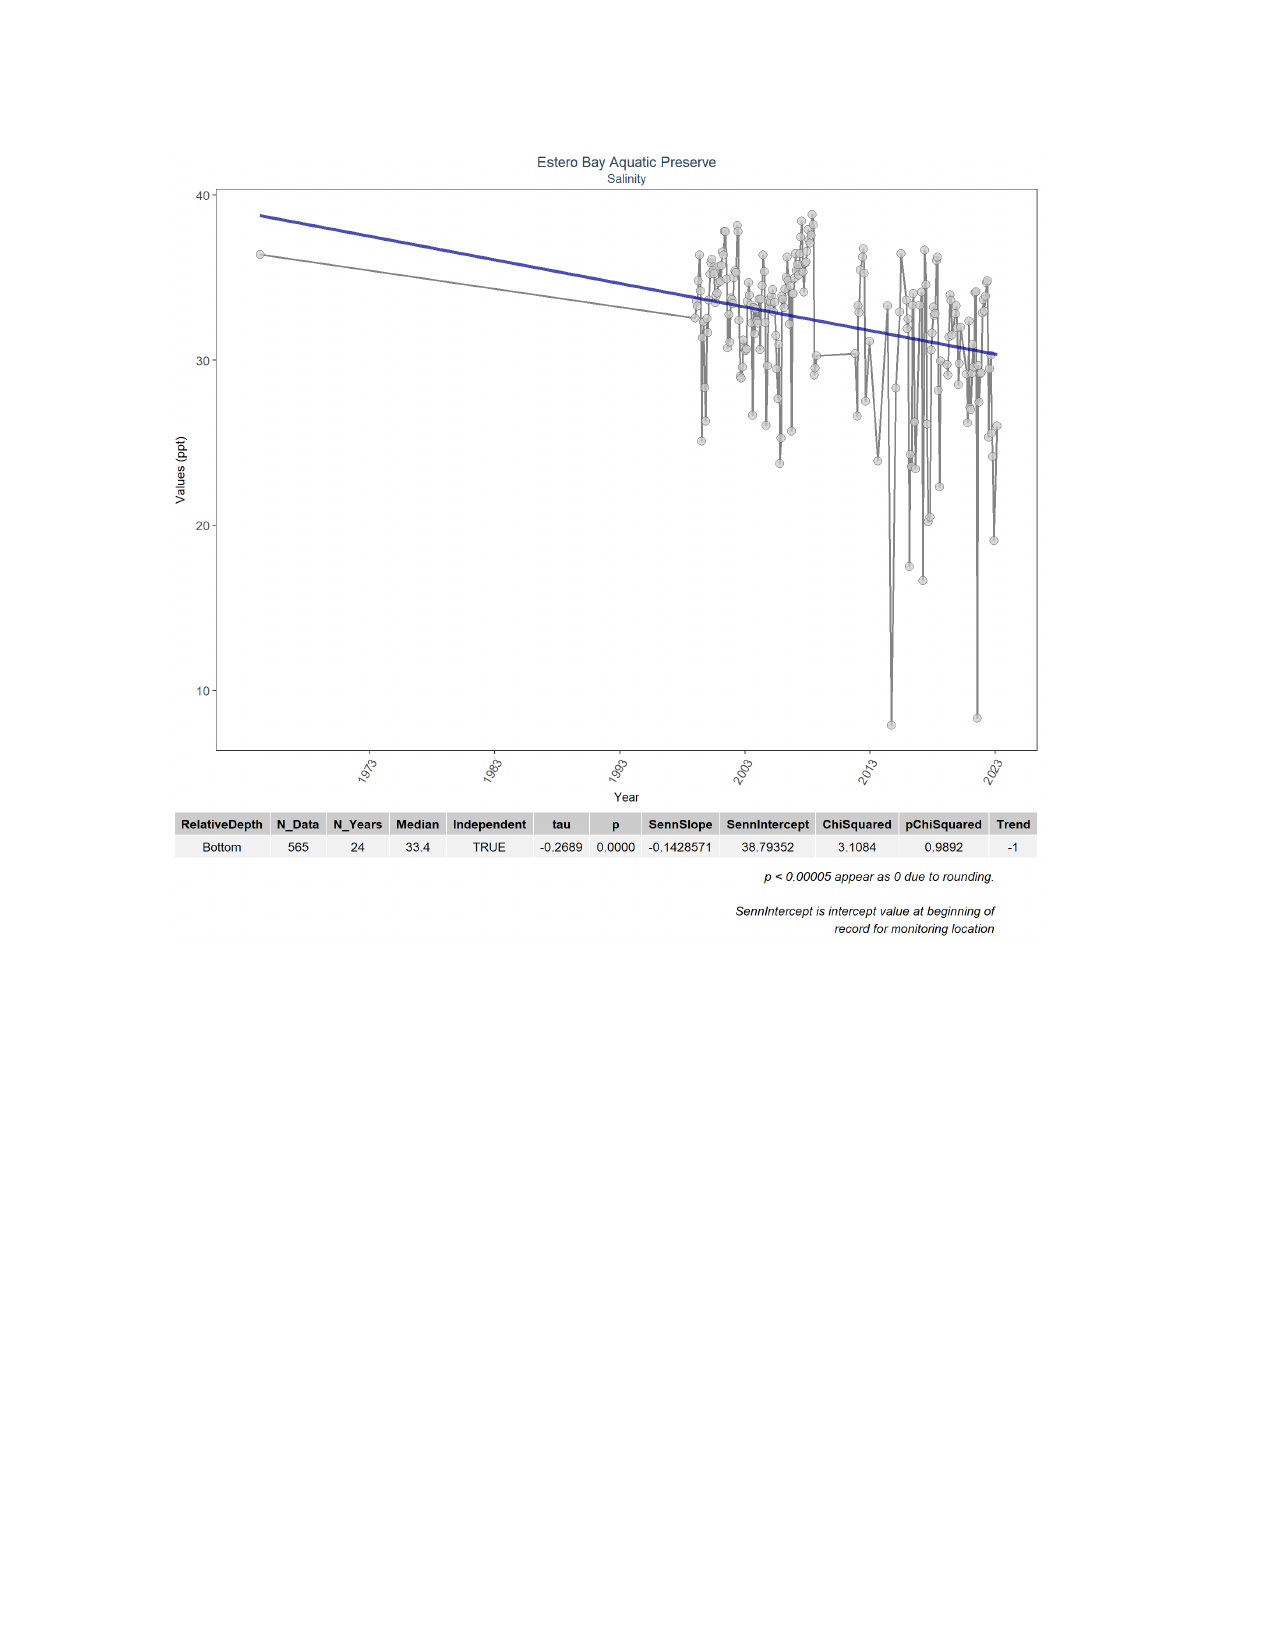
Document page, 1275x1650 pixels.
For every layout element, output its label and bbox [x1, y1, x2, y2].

picture [168, 150, 1044, 938]
